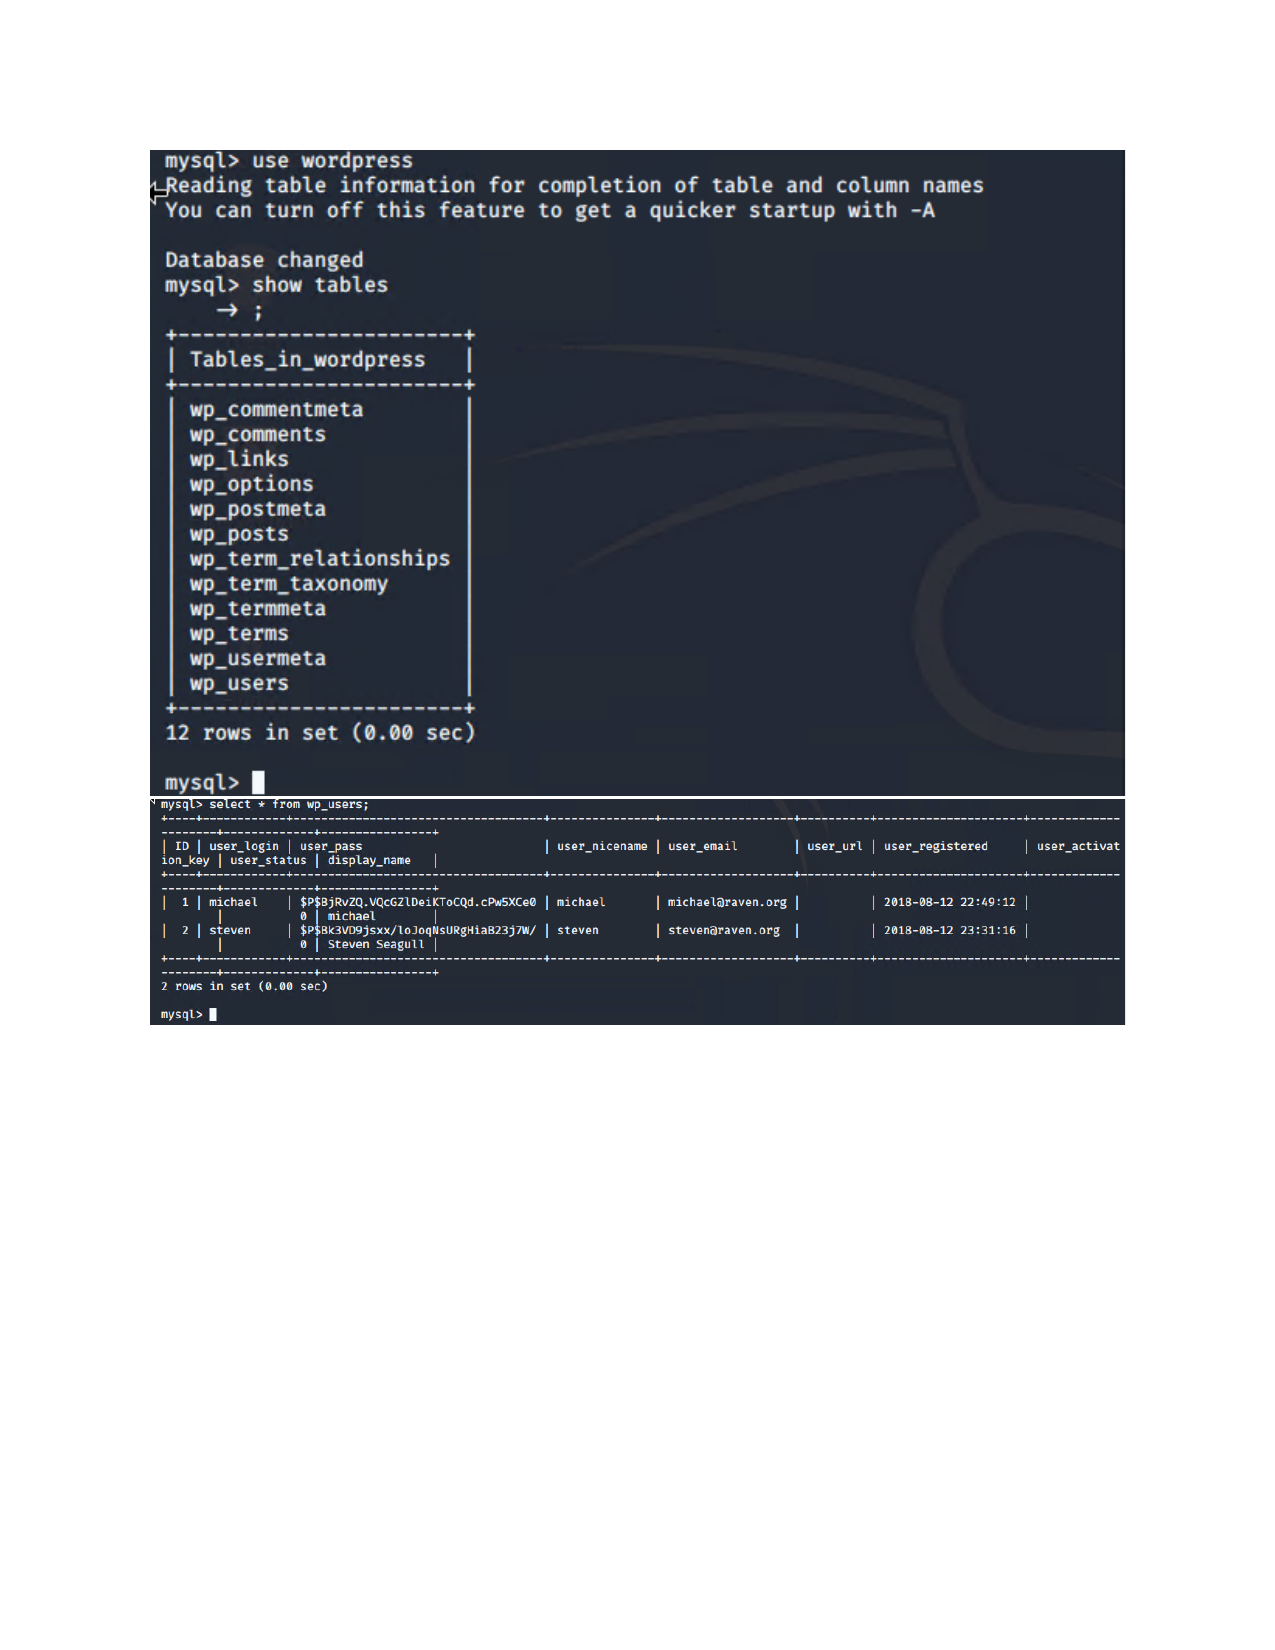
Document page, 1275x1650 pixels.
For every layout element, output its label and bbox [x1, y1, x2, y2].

picture [150, 799, 1125, 1025]
picture [150, 150, 1125, 796]
